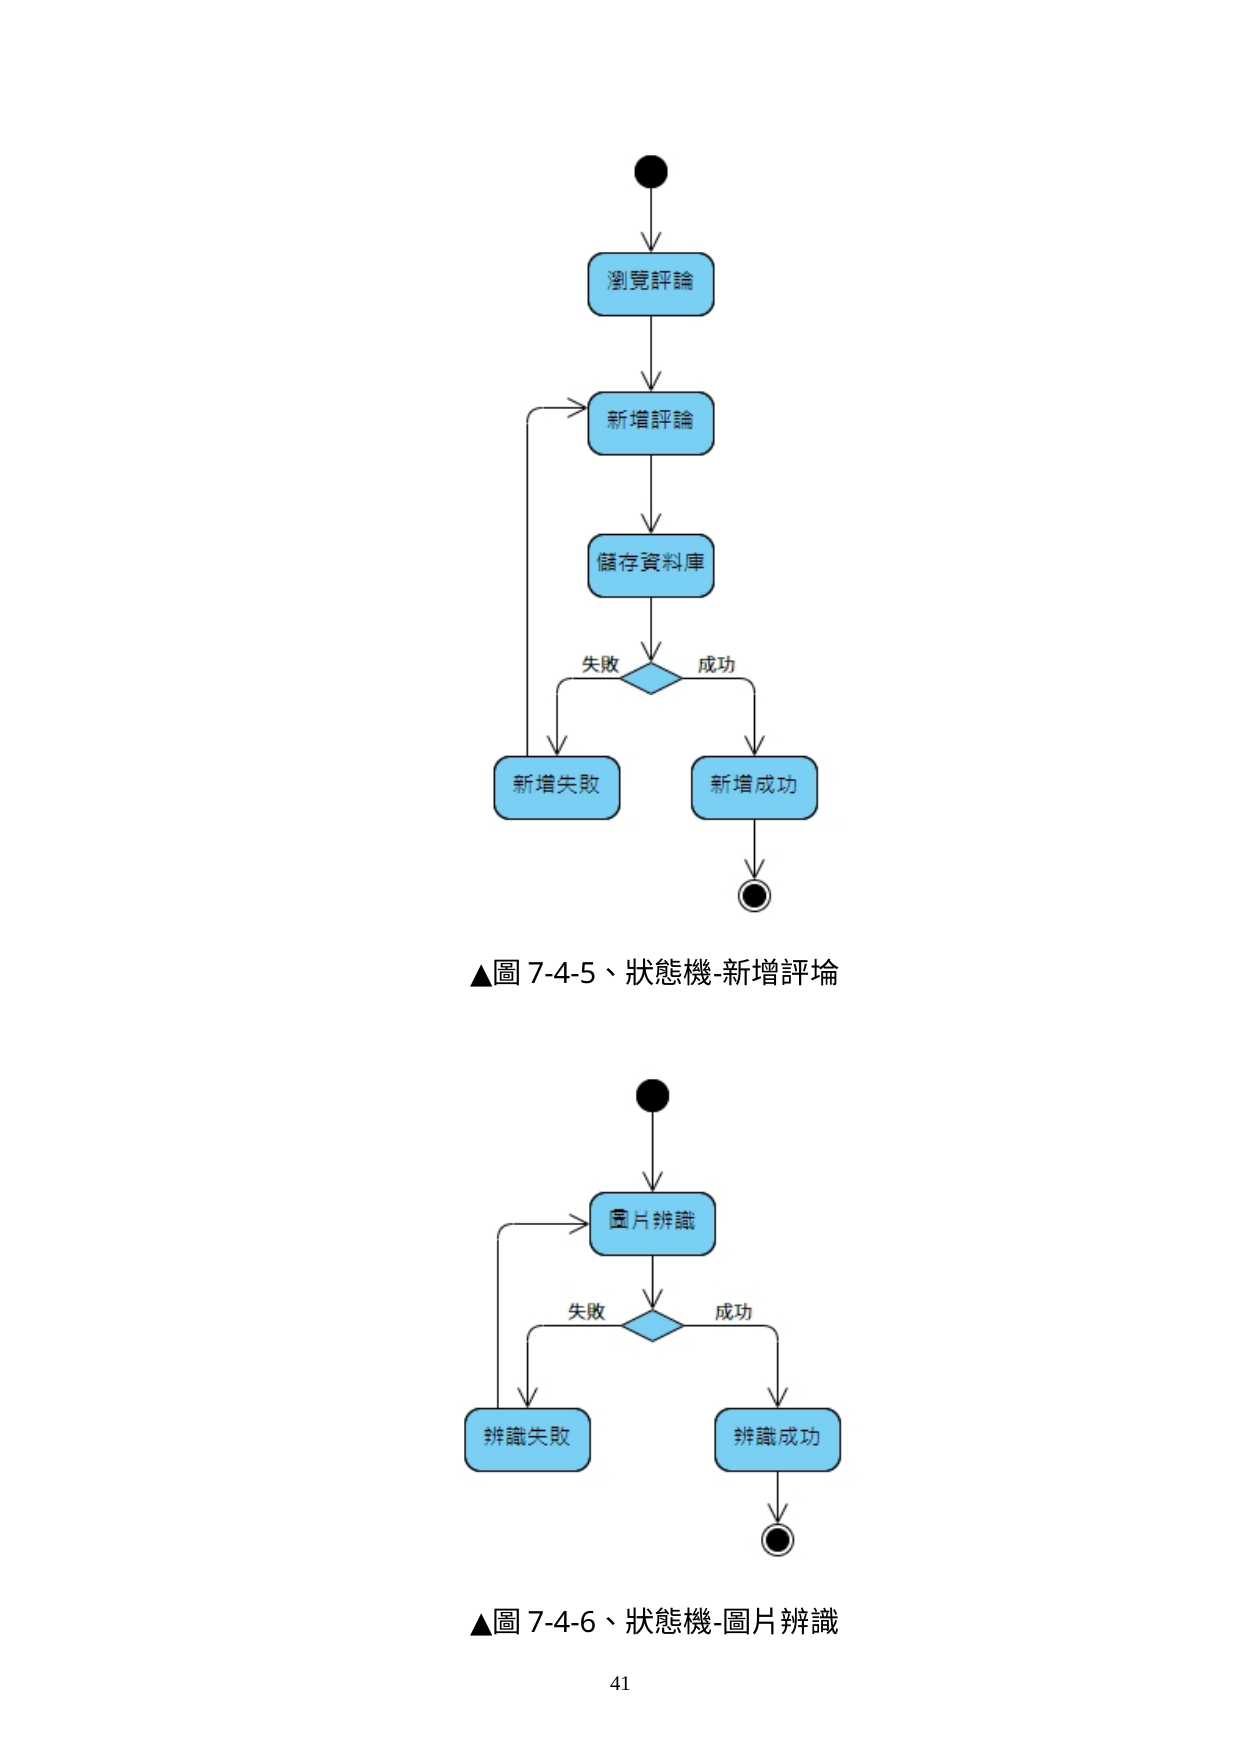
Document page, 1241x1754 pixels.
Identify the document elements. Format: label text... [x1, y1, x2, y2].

picture [438, 1031, 871, 1599]
picture [439, 129, 870, 950]
list ▲圖7-4-5、狀態機-新增評埨 [114, 949, 1152, 992]
list ▲圖7-4-6、狀態機-圖片辨識 [114, 1599, 1152, 1641]
